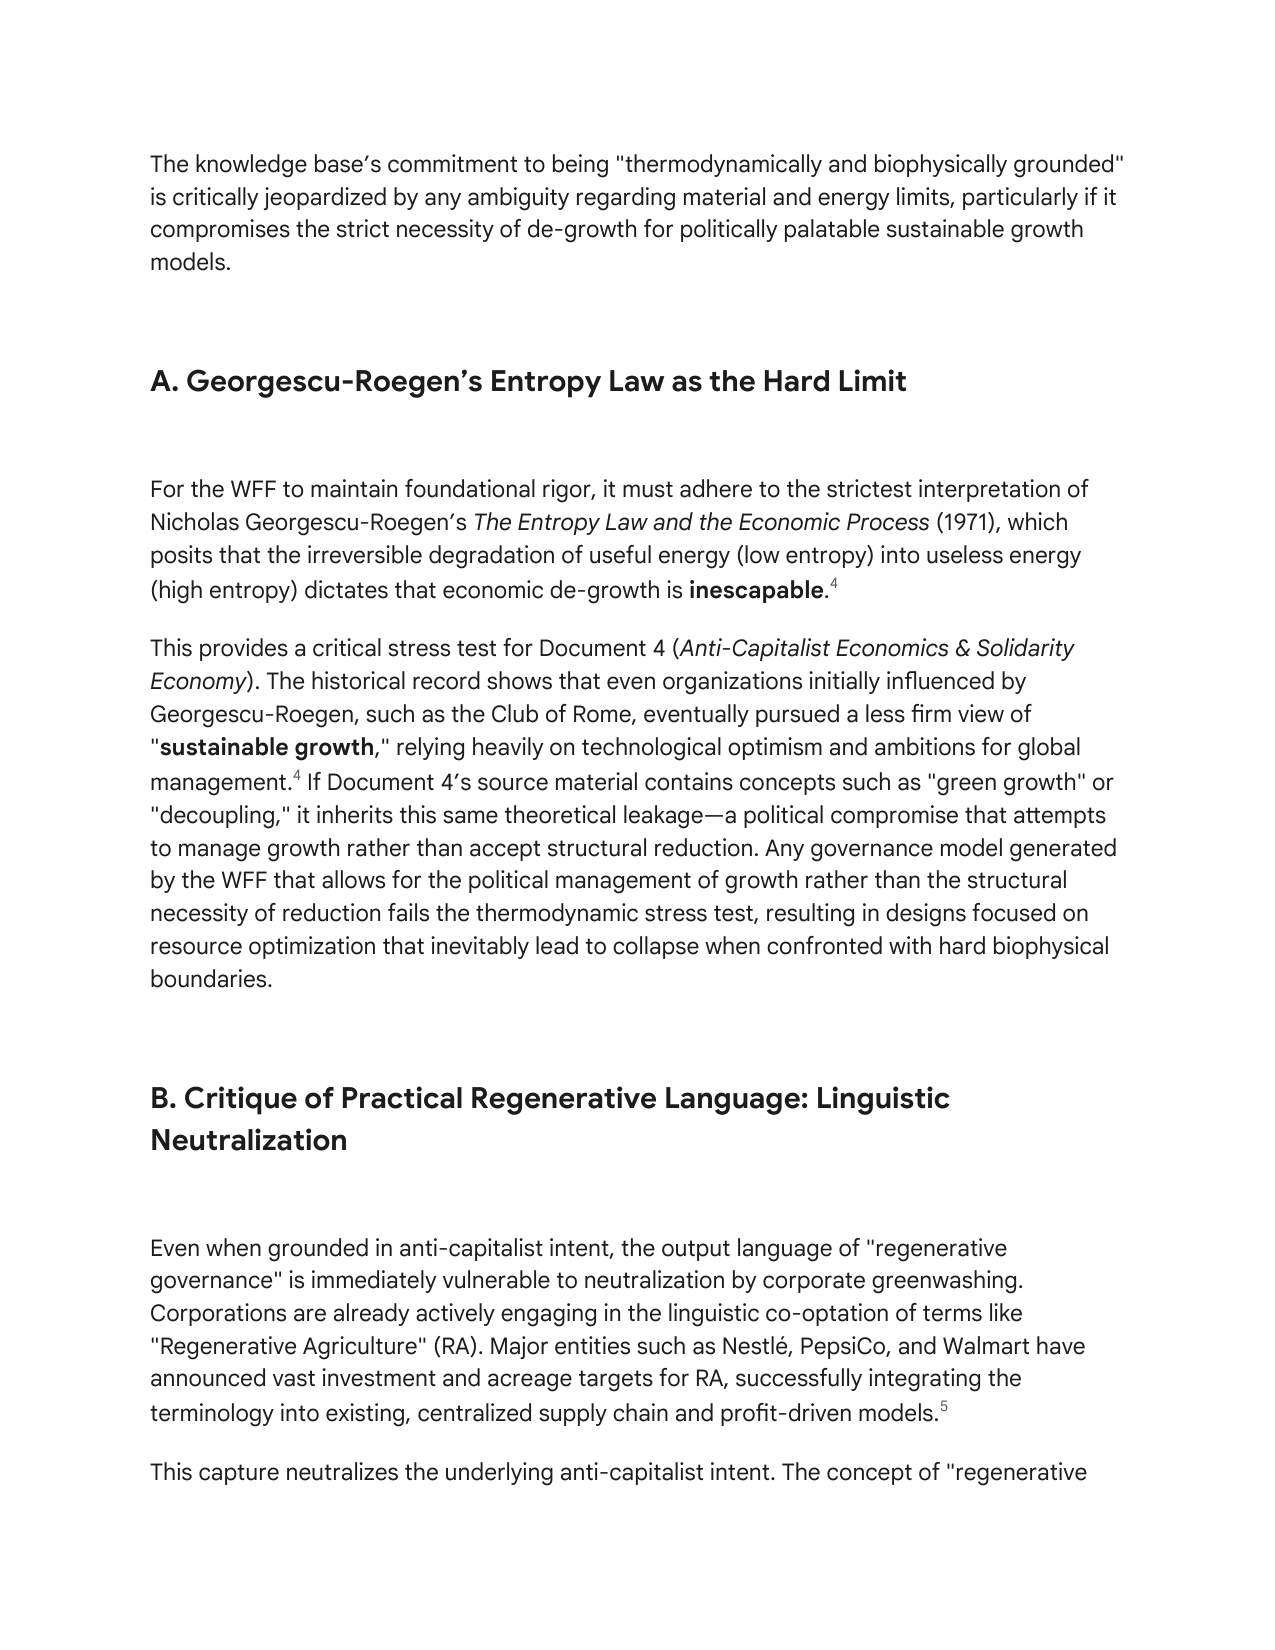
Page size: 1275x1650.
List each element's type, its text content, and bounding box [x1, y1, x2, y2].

text This provides a critical stress test for Document 4 (Anti-Capitalist Economics & Solidarity Economy). The historical record shows that even organizations initially influenced by Georgescu-Roegen, such as the Club of Rome, eventually pursued a less firm view of "sustainable growth," relying heavily on technological optimism and ambitions for global management.4 If Document 4’s source material contains concepts such as "green growth" or "decoupling," it inherits this same theoretical leakage—a political compromise that attempts to manage growth rather than accept structural reduction. Any governance model generated by the WFF that allows for the political management of growth rather than the structural necessity of reduction fails the thermodynamic stress test, resulting in designs focused on resource optimization that inevitably lead to collapse when confronted with hard biophysical boundaries. [150, 635, 1125, 993]
text For the WFF to maintain foundational rigor, it must adhere to the strictest interpretation of Nicholas Georgescu-Roegen’s The Entropy Law and the Economic Process (1971), which posits that the irreversible degradation of useful energy (low entropy) into useless energy (high entropy) dictates that economic de-growth is inescapable.4 [150, 475, 1125, 605]
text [150, 1458, 1125, 1487]
subtitle B. Critique of Practical Regenerative Language: Linguistic Neutralization [150, 1080, 1125, 1158]
text Even when grounded in anti-capitalist intent, the output language of "regenerative governance" is immediately vulnerable to neutralization by corporate greenwashing. Corporations are already actively engaging in the linguistic co-optation of terms like "Regenerative Agriculture" (RA). Major entities such as Nestlé, PepsiCo, and Walmart have announced vast investment and acreage targets for RA, successfully integrating the terminology into existing, centralized supply chain and profit-driven models.5 [150, 1234, 1125, 1429]
subtitle A. Georgescu-Roegen’s Entropy Law as the Hard Limit [150, 363, 1125, 400]
text The knowledge base’s commitment to being "thermodynamically and biophysically grounded" is critically jeopardized by any ambiguity regarding material and energy limits, particularly if it compromises the strict necessity of de-growth for politically palatable sustainable growth models. [150, 150, 1125, 277]
